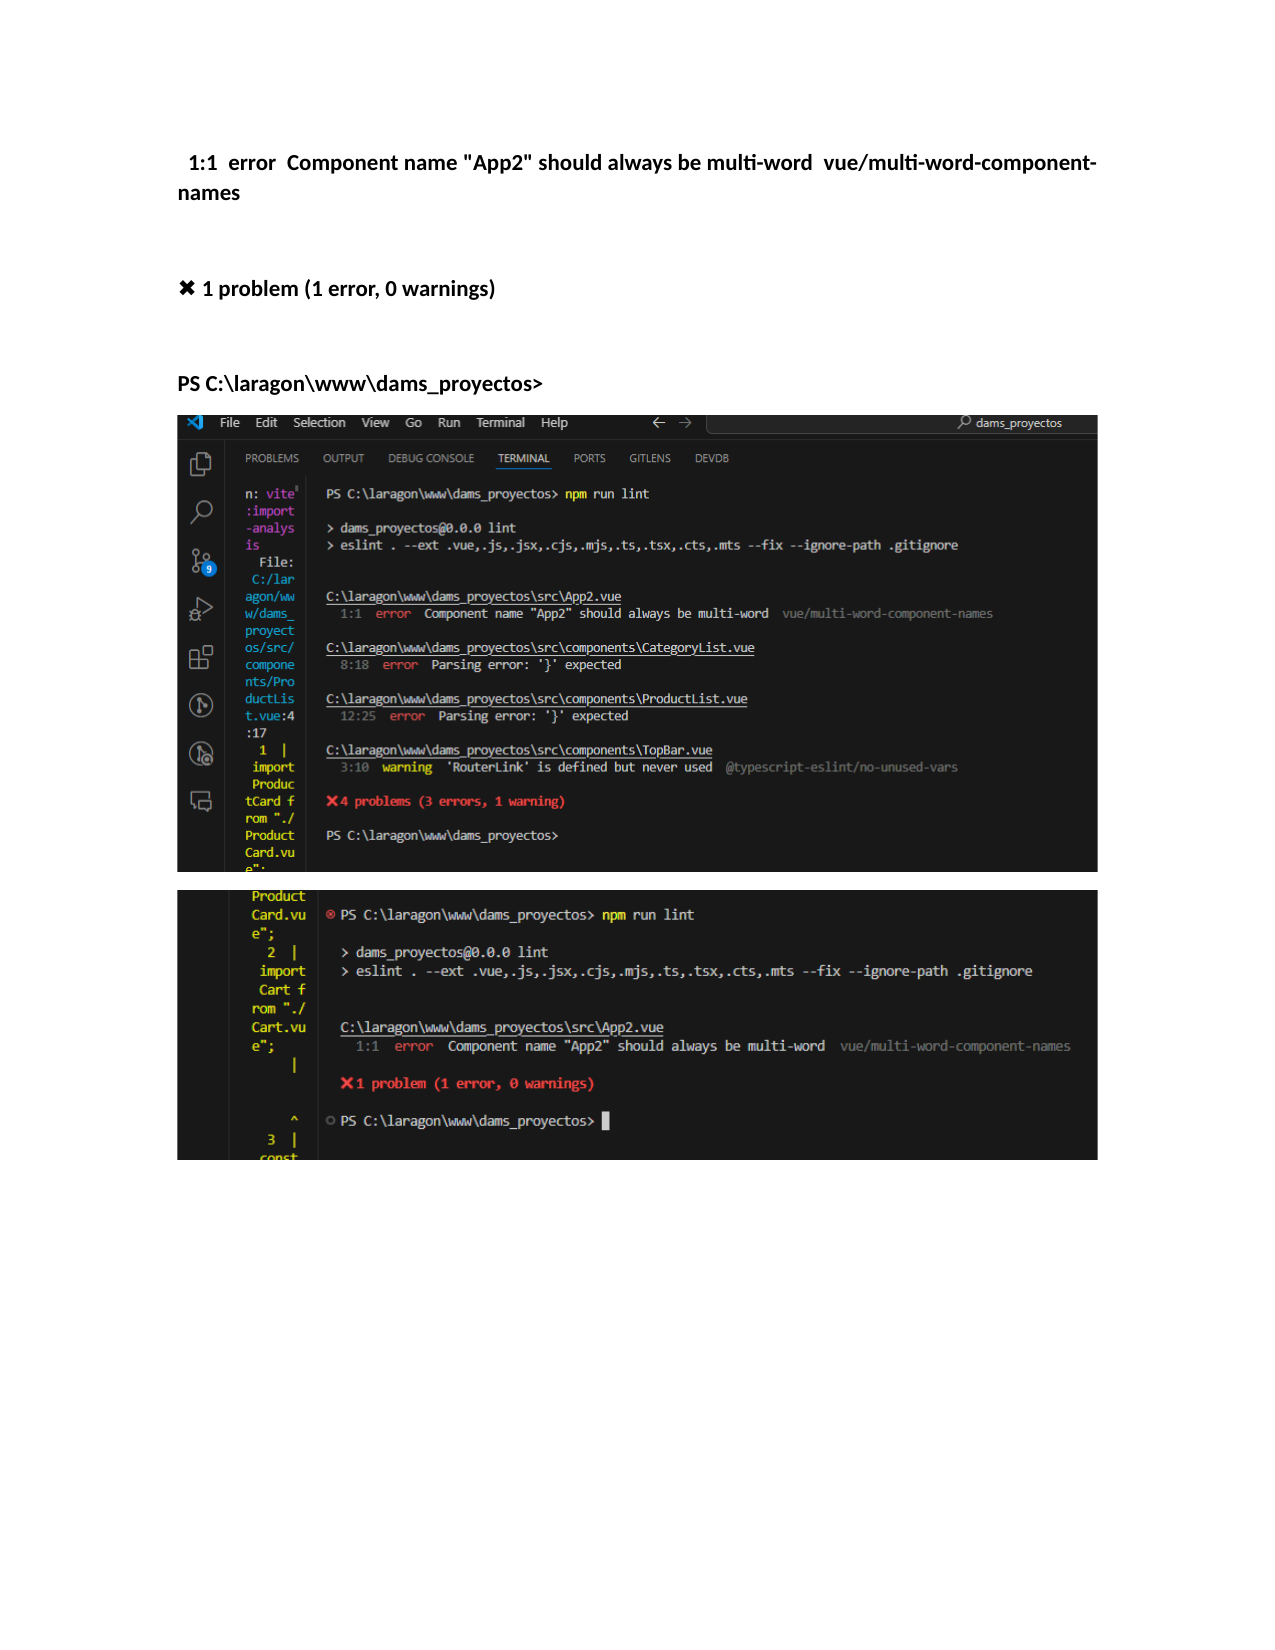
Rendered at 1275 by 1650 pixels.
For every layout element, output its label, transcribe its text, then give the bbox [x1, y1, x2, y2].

text PS C:\laragon\www\dams_proyectos> [177, 369, 1098, 397]
picture [177, 890, 1098, 1160]
picture [177, 415, 1098, 872]
text ✖ 1 problem (1 error, 0 warnings) [177, 272, 1098, 303]
text 1:1 error Component name "App2" should always be multi-word vue/multi-word-component-names [177, 148, 1098, 206]
